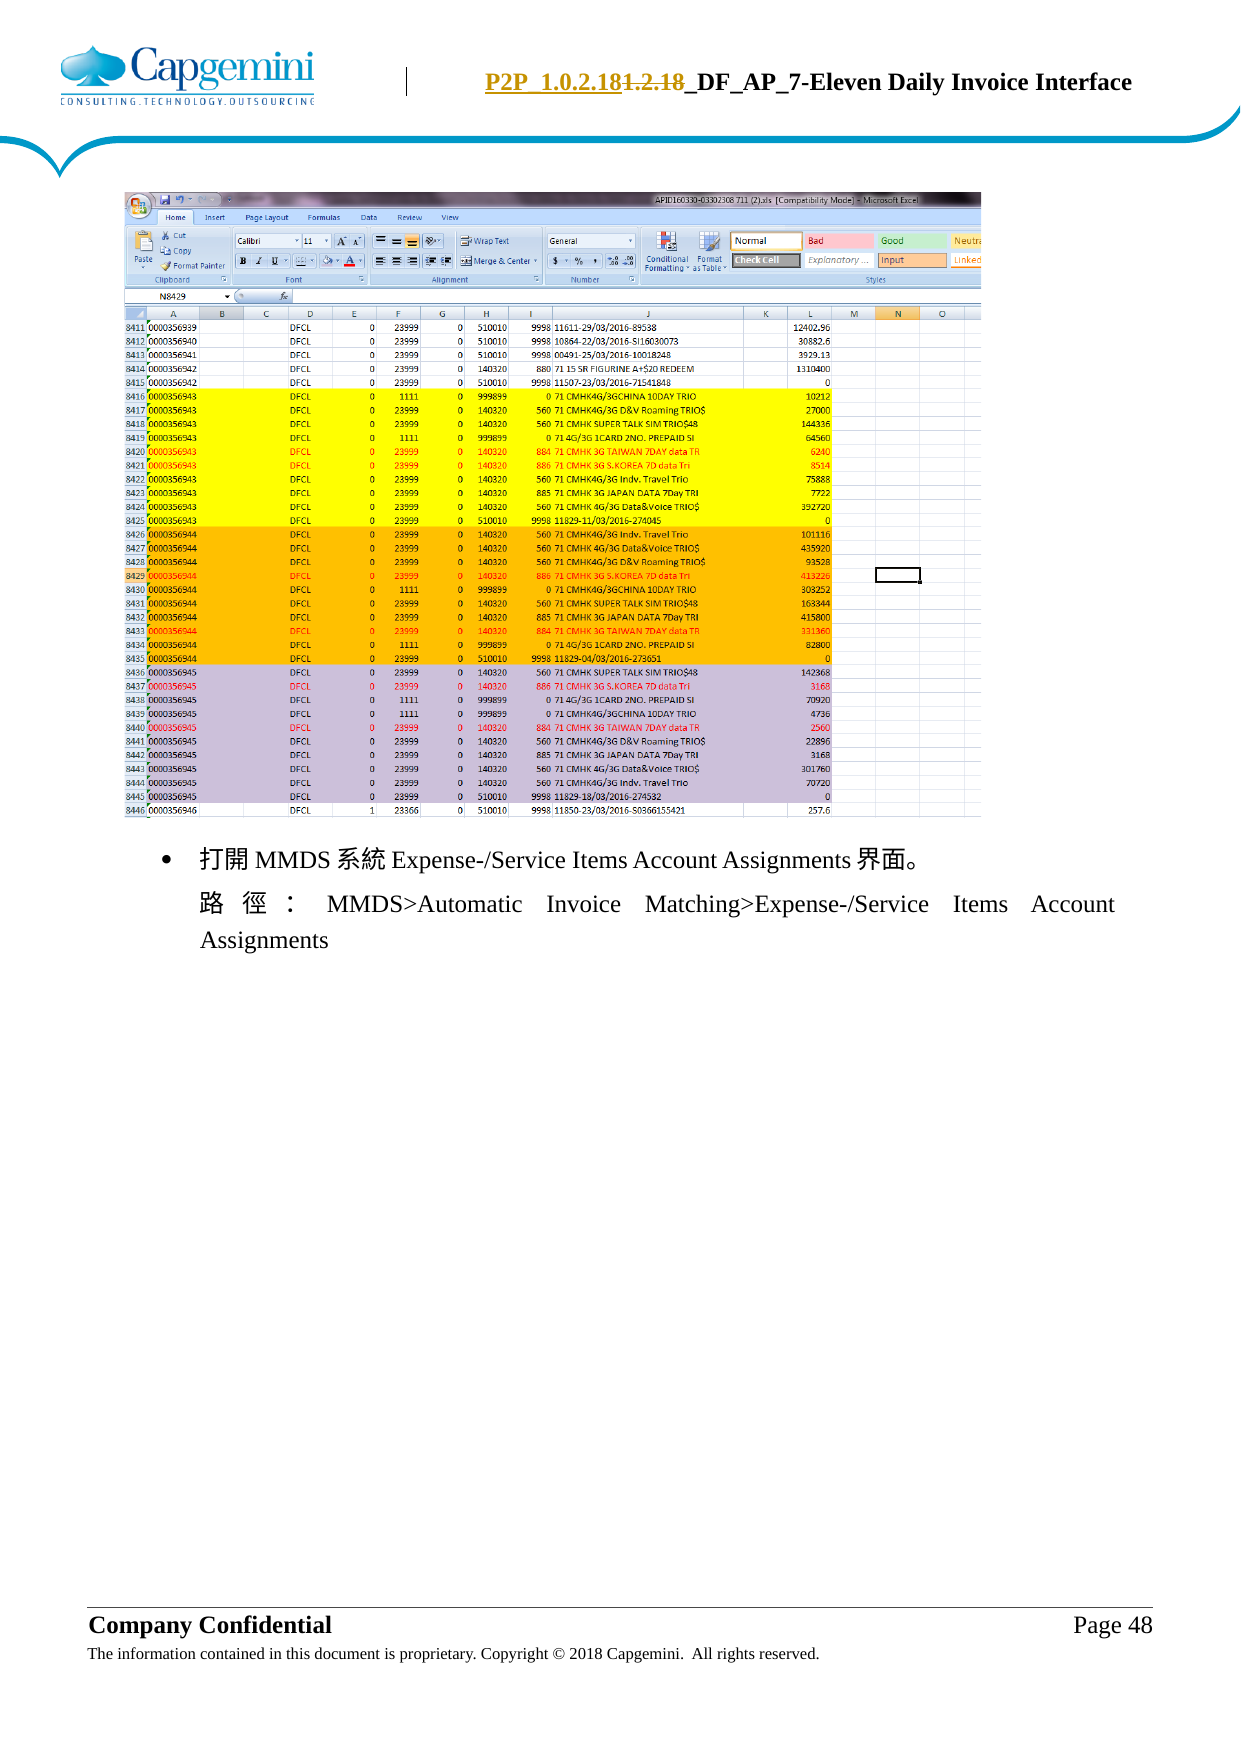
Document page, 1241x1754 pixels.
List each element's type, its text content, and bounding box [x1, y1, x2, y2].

picture [124, 192, 982, 818]
list 路徑：MMDS>Automatic Invoice Matching>Expense-/Service Items Account Assignments [199, 883, 1116, 954]
list 打開MMDS系統Expense-/Service Items Account Assignments界面。 [162, 840, 1116, 876]
picture [61, 45, 314, 105]
